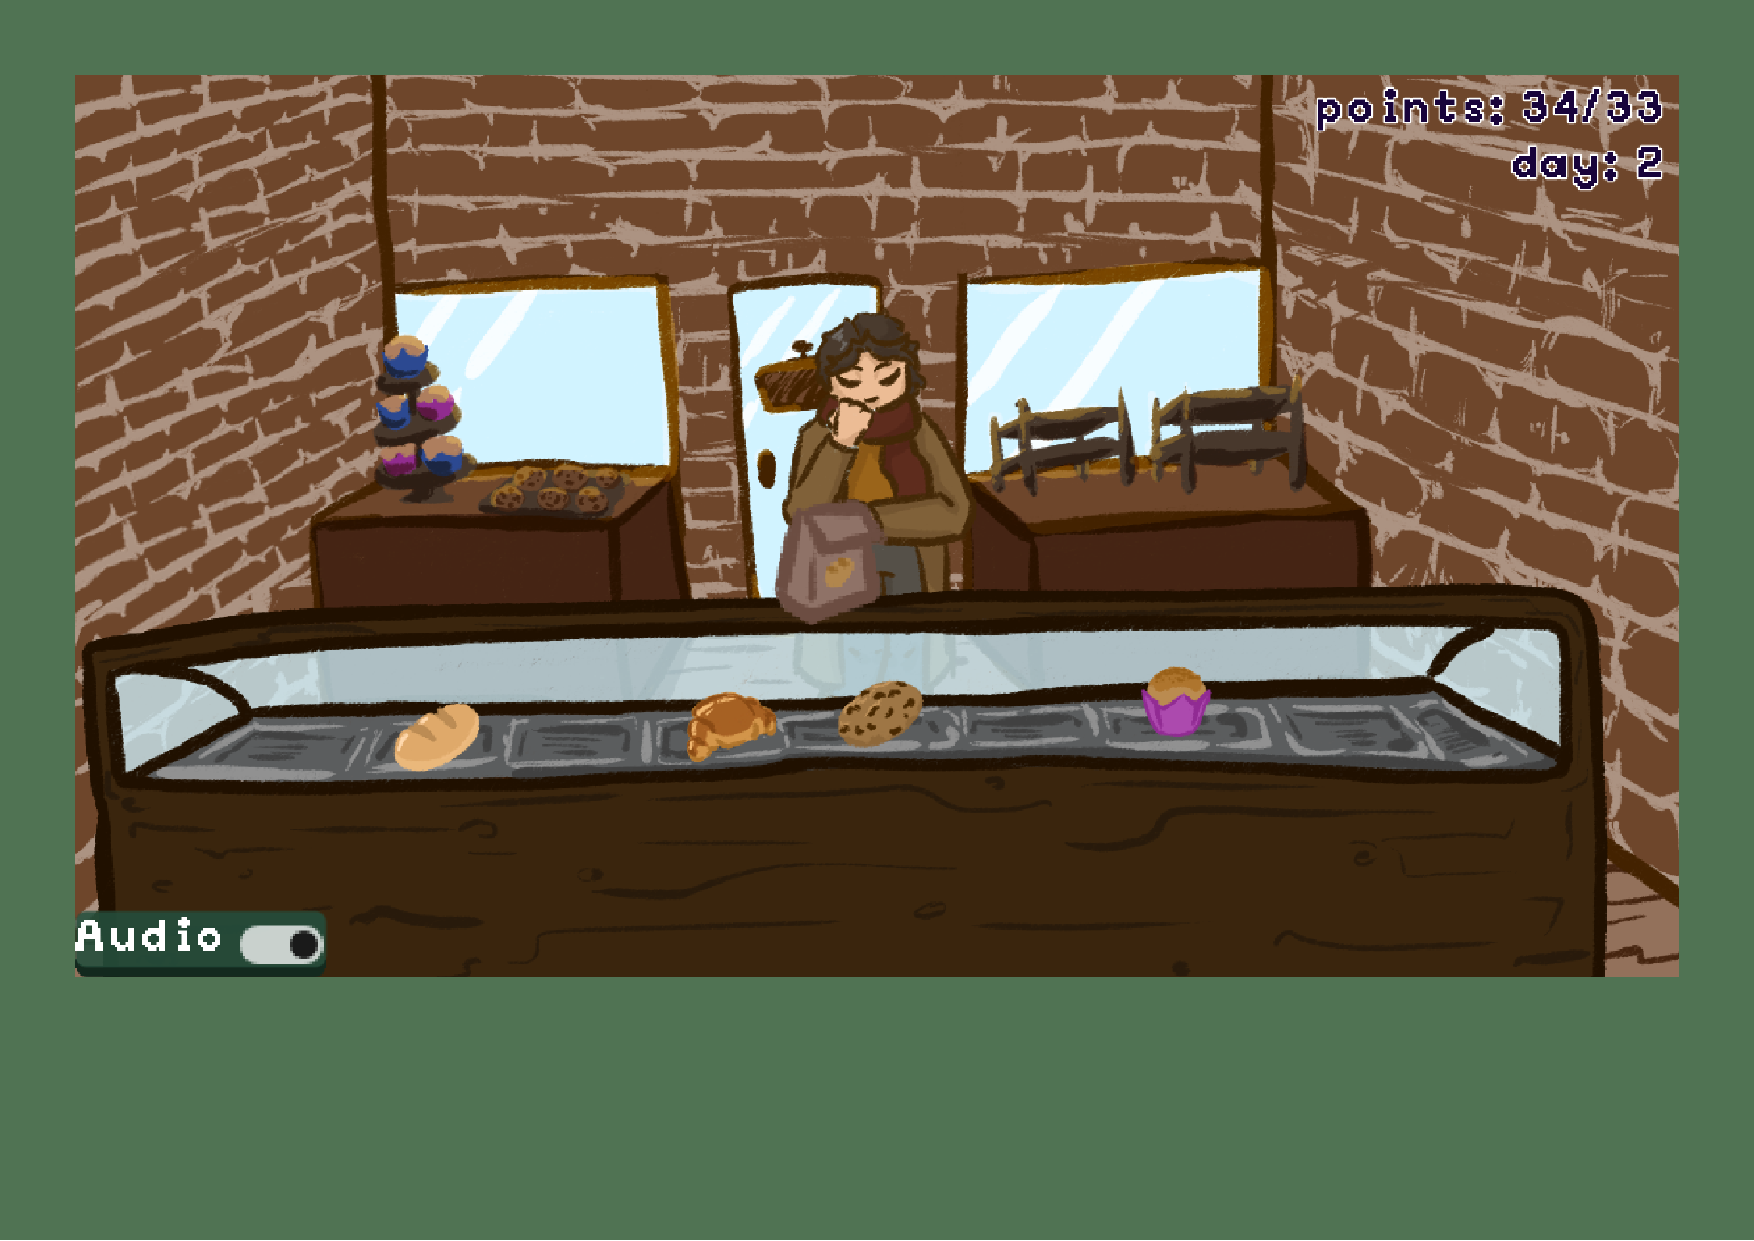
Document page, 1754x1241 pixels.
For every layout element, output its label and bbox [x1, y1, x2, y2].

picture [75, 75, 1679, 977]
